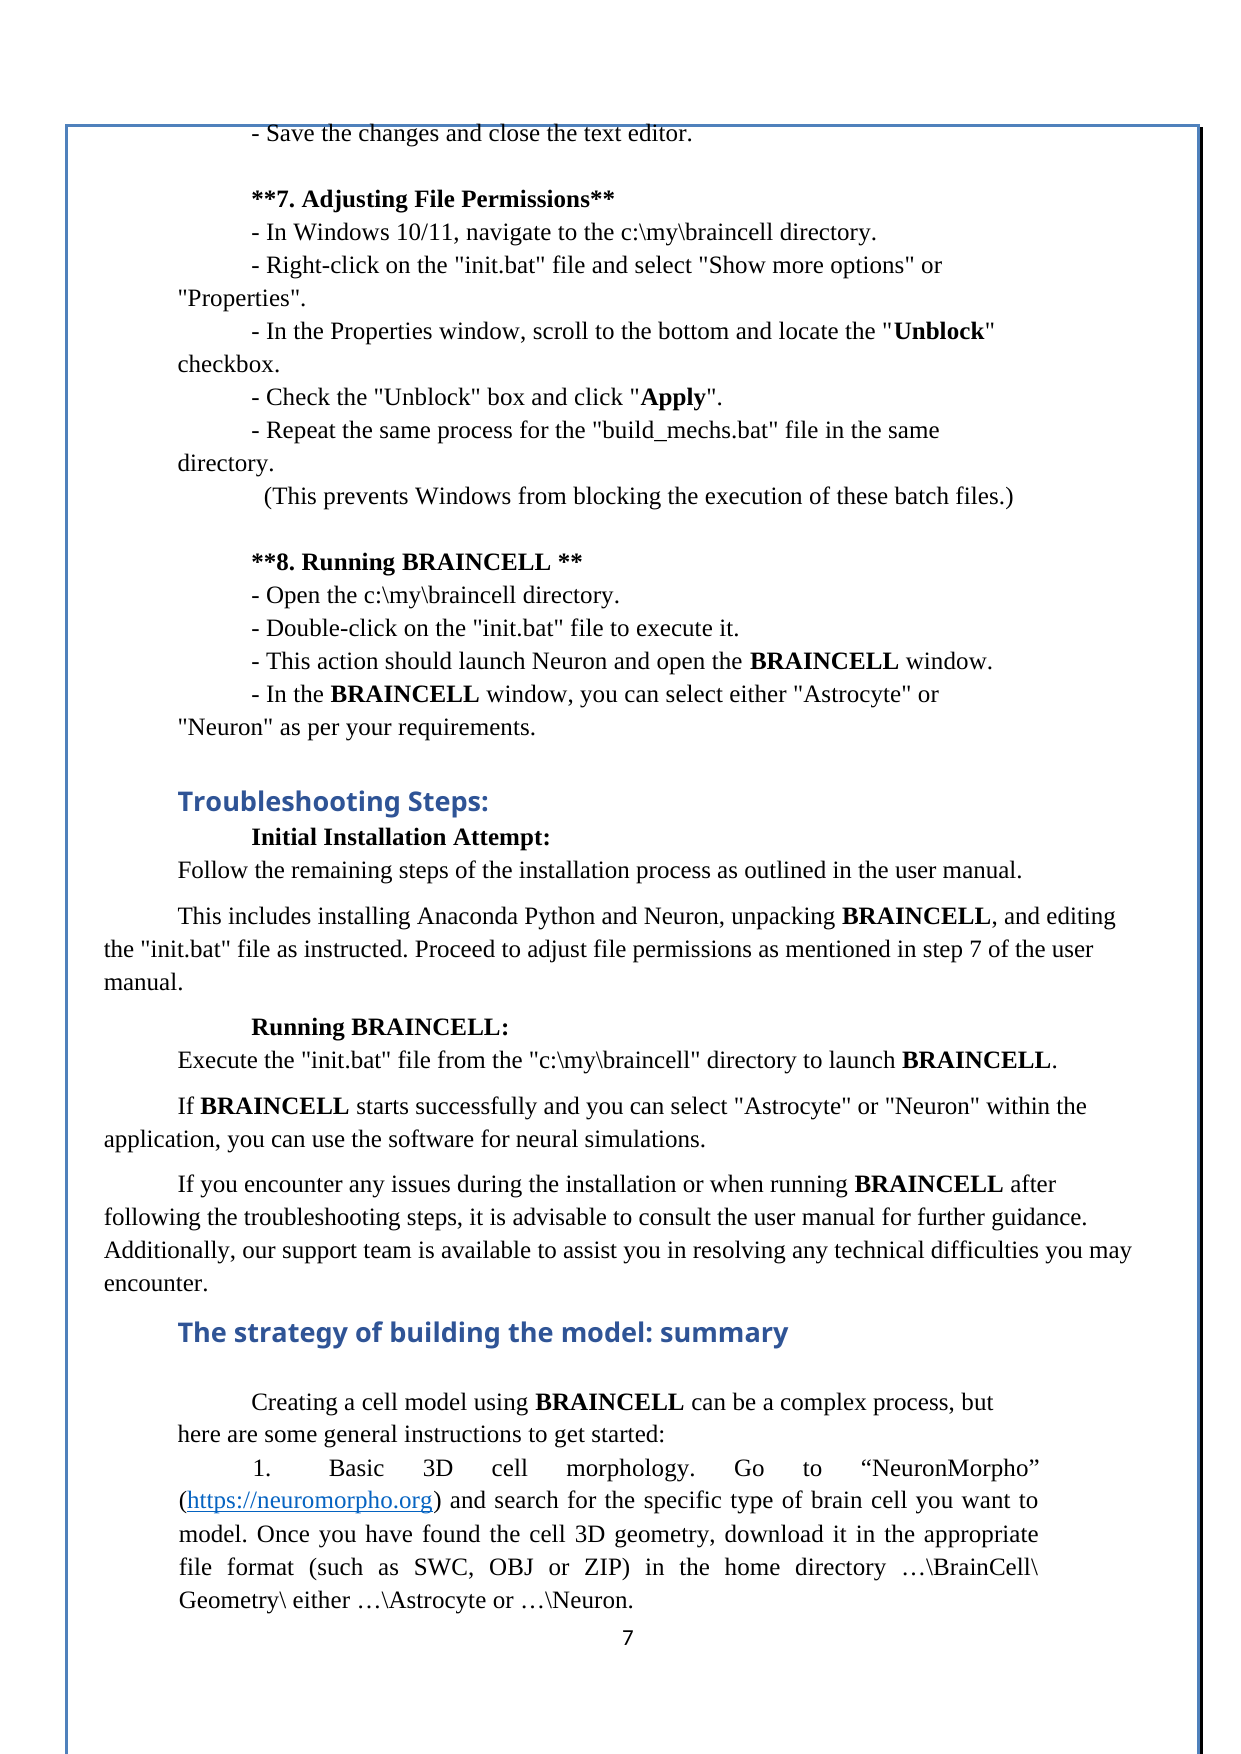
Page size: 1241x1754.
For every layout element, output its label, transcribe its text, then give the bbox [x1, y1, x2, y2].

subtitle Troubleshooting Steps: [103, 783, 1152, 819]
text Initial Installation Attempt: [177, 822, 1040, 851]
text If BRAINCELL starts successfully and you can select "Astrocyte" or "Neuron" within the application, you can use the software for neural simulations. [103, 1091, 1152, 1153]
text - Double-click on the "init.bat" file to execute it. [177, 613, 1040, 642]
text Running BRAINCELL: [177, 1012, 1040, 1041]
text - Open the c:\my\braincell directory. [177, 580, 1040, 609]
text **7. Adjusting File Permissions** [177, 184, 1040, 213]
text (This prevents Windows from blocking the execution of these batch files.) [177, 481, 1040, 510]
text - Save the changes and close the text editor. [177, 118, 1040, 147]
text If you encounter any issues during the installation or when running BRAINCELL after following the troubleshooting steps, it is advisable to consult the user manual for further guidance. Additionally, our support team is available to assist you in resolving any technical difficulties you may encounter. [103, 1169, 1152, 1297]
subtitle The strategy of building the model: summary [103, 1314, 1152, 1351]
text Creating a cell model using BRAINCELL can be a complex process, but here are some general instructions to get started: [177, 1387, 1040, 1448]
text **8. Running BRAINCELL ** [177, 547, 1040, 576]
text - Right-click on the "init.bat" file and select "Show more options" or "Properties". [177, 250, 1040, 312]
text Follow the remaining steps of the installation process as outlined in the user manual. [103, 856, 1152, 884]
text Execute the "init.bat" file from the "c:\my\braincell" directory to launch BRAINCELL. [103, 1045, 1152, 1074]
text - In the Properties window, scroll to the bottom and locate the "Unblock" checkbox. [177, 316, 1040, 378]
list Basic 3D cell morphology. Go to “NeuronMorpho” (https://neuromorpho.org) and search for the specific type of brain cell you want to model. Once you have found the cell 3D geometry, download it in the appropriate file format (such as SWC, OBJ or ZIP) in the home directory …\BrainCell\Geometry\ either …\Astrocyte or …\Neuron. [178, 1453, 1040, 1613]
text - This action should launch Neuron and open the BRAINCELL window. [177, 646, 1040, 675]
text - Repeat the same process for the "build_mechs.bat" file in the same directory. [177, 415, 1040, 477]
text - In the BRAINCELL window, you can select either "Astrocyte" or "Neuron" as per your requirements. [177, 679, 1040, 741]
text - Check the "Unblock" box and click "Apply". [177, 382, 1040, 411]
text This includes installing Anaconda Python and Neuron, unpacking BRAINCELL, and editing the "init.bat" file as instructed. Proceed to adjust file permissions as mentioned in step 7 of the user manual. [103, 901, 1152, 996]
text - In Windows 10/11, navigate to the c:\my\braincell directory. [177, 217, 1040, 246]
